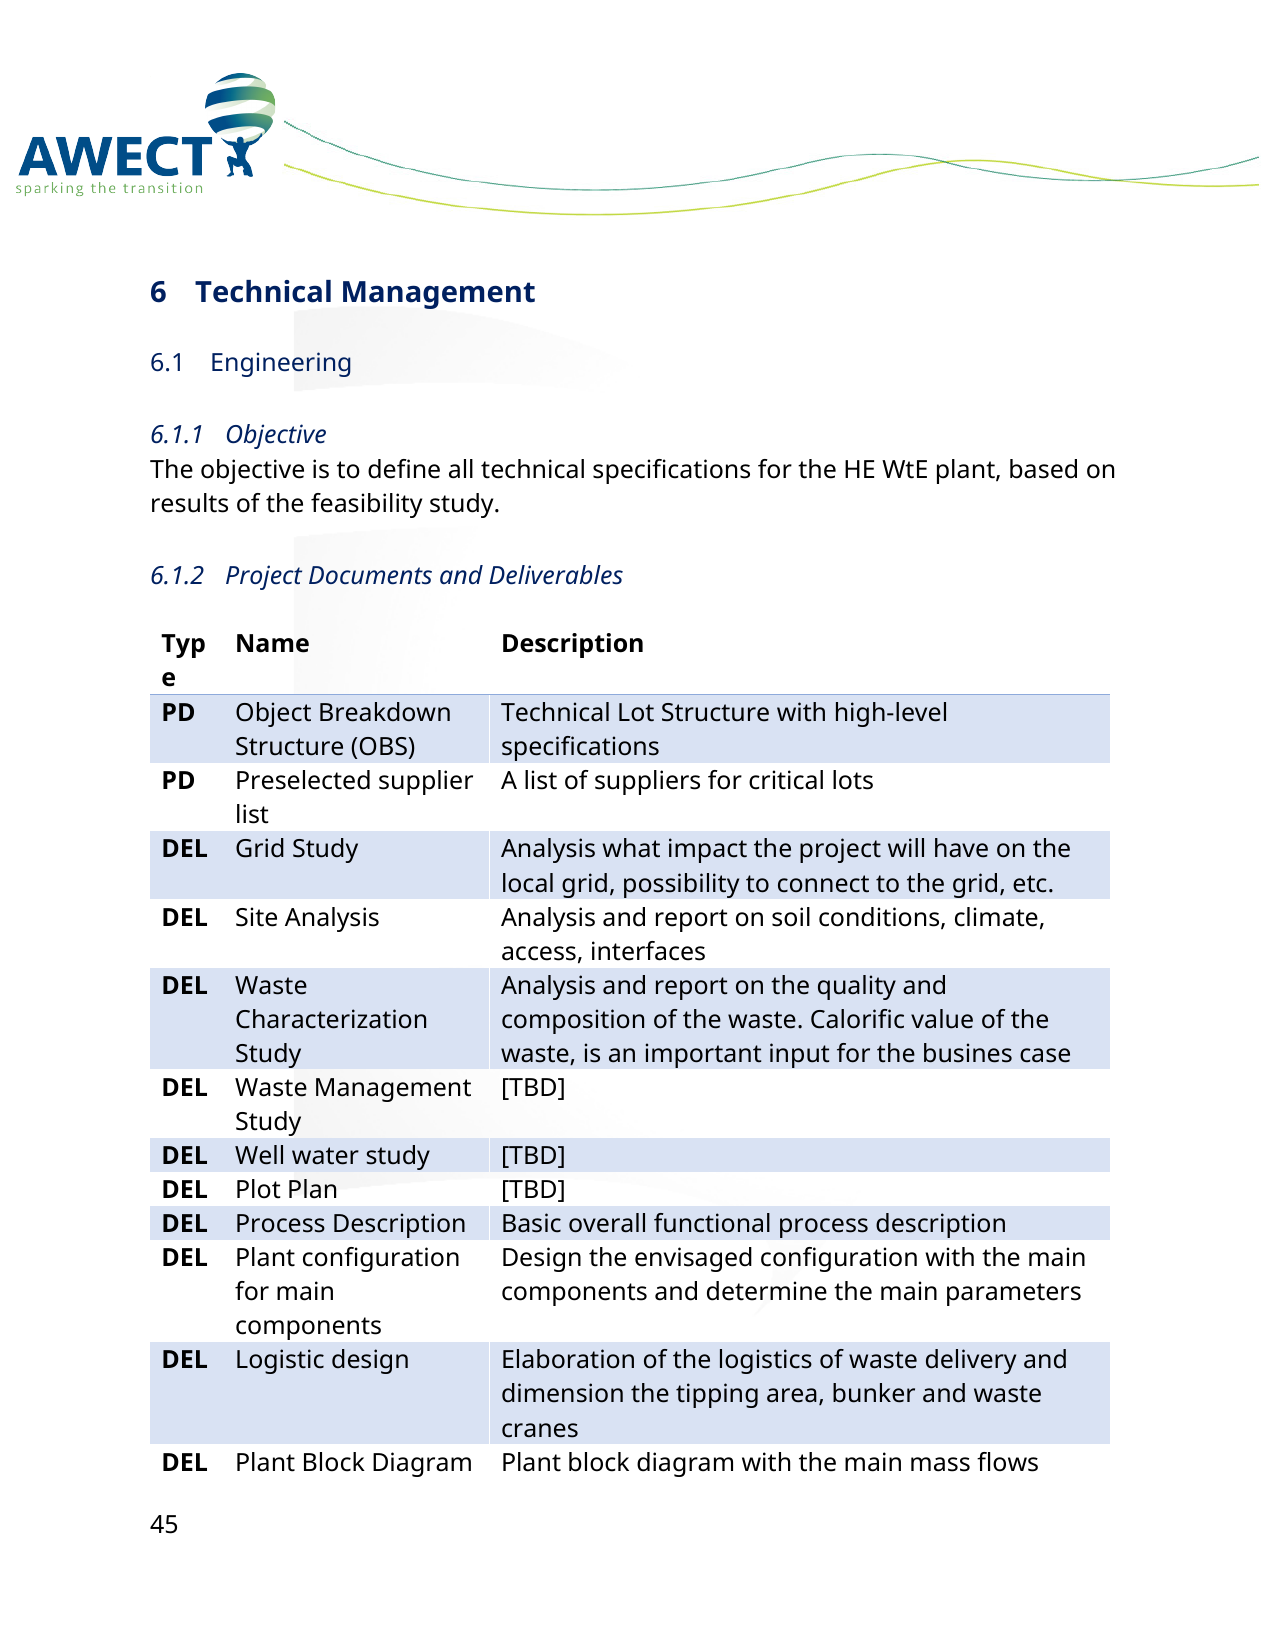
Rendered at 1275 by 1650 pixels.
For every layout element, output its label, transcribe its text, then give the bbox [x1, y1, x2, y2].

table_cell Basic overall functional process description [490, 1206, 1110, 1240]
table_cell DEL [150, 1172, 224, 1206]
subtitle Objective [150, 417, 1125, 451]
table_cell Site Analysis [224, 899, 489, 967]
table_header Name [224, 626, 489, 694]
table_cell Elaboration of the logistics of waste delivery and dimension the tipping area, bunker and waste cranes [490, 1342, 1110, 1444]
table_cell Preselected supplier list [224, 763, 489, 831]
table_cell Waste Management Study [224, 1070, 489, 1138]
subtitle Technical Management [150, 271, 1125, 311]
table_cell Well water study [224, 1138, 489, 1172]
subtitle Project Documents and Deliverables [150, 558, 1125, 592]
table_cell DEL [150, 1206, 224, 1240]
table_cell Waste Characterization Study [224, 968, 489, 1069]
table_cell DEL [150, 899, 224, 967]
table_cell DEL [150, 1240, 224, 1342]
table_cell [TBD] [490, 1070, 1110, 1138]
text The objective is to define all technical specifications for the HE WtE plant, based on results of the feasibility study. [150, 451, 1125, 519]
subtitle Engineering [150, 345, 1125, 379]
table_cell Analysis and report on the quality and composition of the waste. Calorific value of the waste, is an important input for the busines case [490, 968, 1110, 1069]
table_cell PD [150, 695, 224, 763]
table_cell Plant Block Diagram [224, 1444, 489, 1478]
table_cell Object Breakdown Structure (OBS) [224, 695, 489, 763]
picture [15, 73, 1265, 221]
table_cell DEL [150, 1138, 224, 1172]
table_cell Grid Study [224, 831, 489, 899]
table_cell DEL [150, 831, 224, 899]
table_cell Analysis what impact the project will have on the local grid, possibility to connect to the grid, etc. [490, 831, 1110, 899]
table_cell Technical Lot Structure with high-level specifications [490, 695, 1110, 763]
table_cell DEL [150, 1444, 224, 1478]
table_cell Plot Plan [224, 1172, 489, 1206]
table_cell [TBD] [490, 1138, 1110, 1172]
table_cell Process Description [224, 1206, 489, 1240]
table_cell DEL [150, 1070, 224, 1138]
table_cell [TBD] [490, 1172, 1110, 1206]
table_cell DEL [150, 968, 224, 1069]
table_header Type [150, 626, 224, 694]
table_cell Plant configuration for main components [224, 1240, 489, 1342]
table_cell PD [150, 763, 224, 831]
table_cell Logistic design [224, 1342, 489, 1444]
table_cell Design the envisaged configuration with the main components and determine the main parameters [490, 1240, 1110, 1342]
table_header Description [490, 626, 1110, 694]
table_cell Analysis and report on soil conditions, climate, access, interfaces [490, 899, 1110, 967]
table_cell A list of suppliers for critical lots [490, 763, 1110, 831]
table_cell DEL [150, 1342, 224, 1444]
table_cell Plant block diagram with the main mass flows [490, 1444, 1110, 1478]
